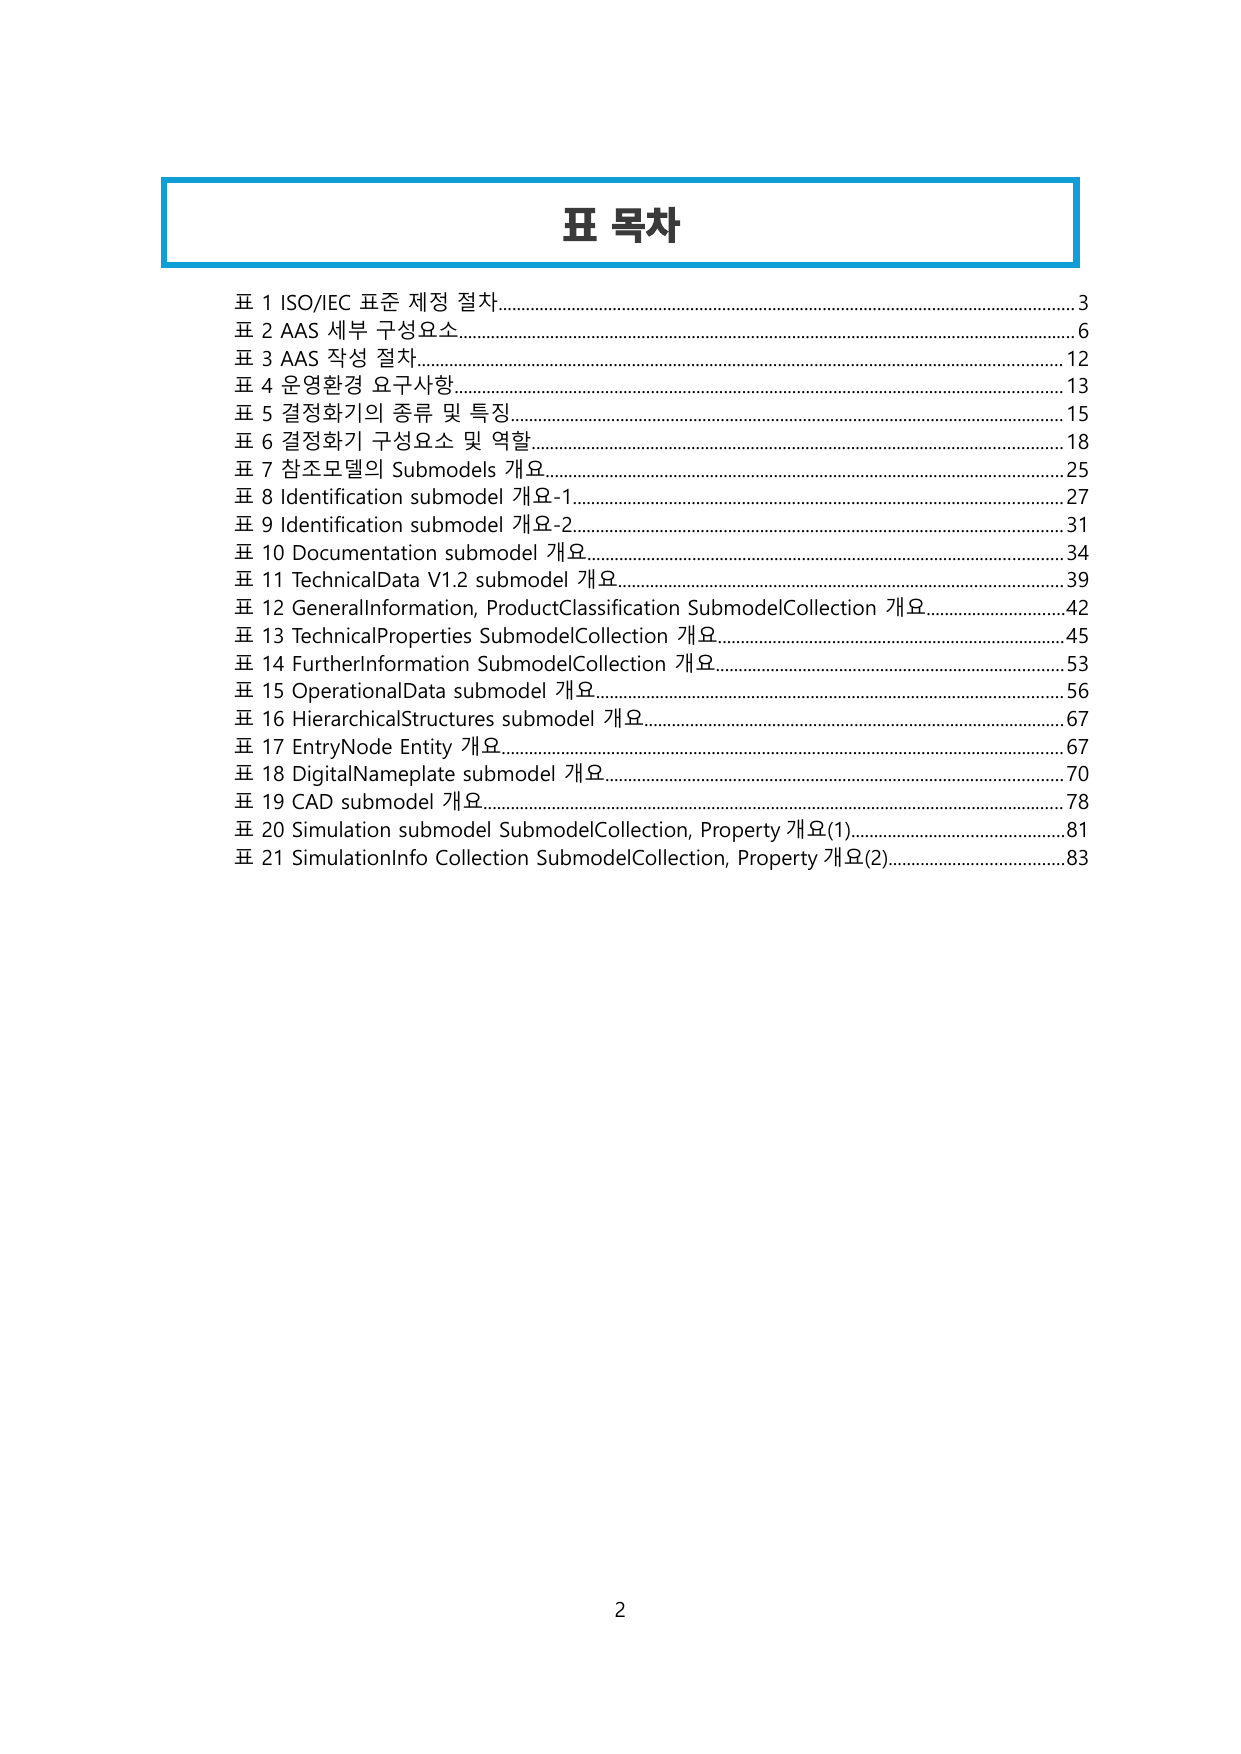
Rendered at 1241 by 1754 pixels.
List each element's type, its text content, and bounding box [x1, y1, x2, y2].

text 표 4 운영환경 요구사항 13 [233, 371, 1090, 399]
text 표 8 Identification submodel 개요-1 27 [233, 482, 1090, 510]
text 표 7 참조모델의 Submodels 개요 25 [233, 454, 1090, 482]
text 표 1 ISO/IEC 표준 제정 절차 3 [233, 288, 1090, 316]
text 표 19 CAD submodel 개요 78 [233, 787, 1090, 814]
text 표 3 AAS 작성 절차 12 [233, 343, 1090, 371]
text 표 6 결정화기 구성요소 및 역할 18 [233, 427, 1090, 454]
text 표 18 DigitalNameplate submodel 개요 70 [233, 759, 1090, 787]
text 표 20 Simulation submodel SubmodelCollection, Property개요(1) 81 [233, 814, 1090, 842]
text 표 5 결정화기의 종류 및 특징 15 [233, 399, 1090, 427]
text 표 11 TechnicalData V1.2 submodel 개요 39 [233, 565, 1090, 593]
text 표 17 EntryNode Entity 개요 67 [233, 731, 1090, 759]
text 표 2 AAS 세부 구성요소 6 [233, 316, 1090, 343]
text 표 10 Documentation submodel 개요 34 [233, 537, 1090, 565]
text 표 16 HierarchicalStructures submodel 개요 67 [233, 704, 1090, 731]
text 표 14 FurtherInformation SubmodelCollection 개요 53 [233, 648, 1090, 676]
text 표 13 TechnicalProperties SubmodelCollection 개요 45 [233, 621, 1090, 648]
text 표 12 GeneralInformation, ProductClassification SubmodelCollection 개요 42 [233, 593, 1090, 621]
text 표 9 Identification submodel 개요-2 31 [233, 510, 1090, 537]
text 표 21 SimulationInfo Collection SubmodelCollection, Property개요(2) 83 [233, 842, 1090, 870]
text 표 15 OperationalData submodel 개요 56 [233, 676, 1090, 704]
